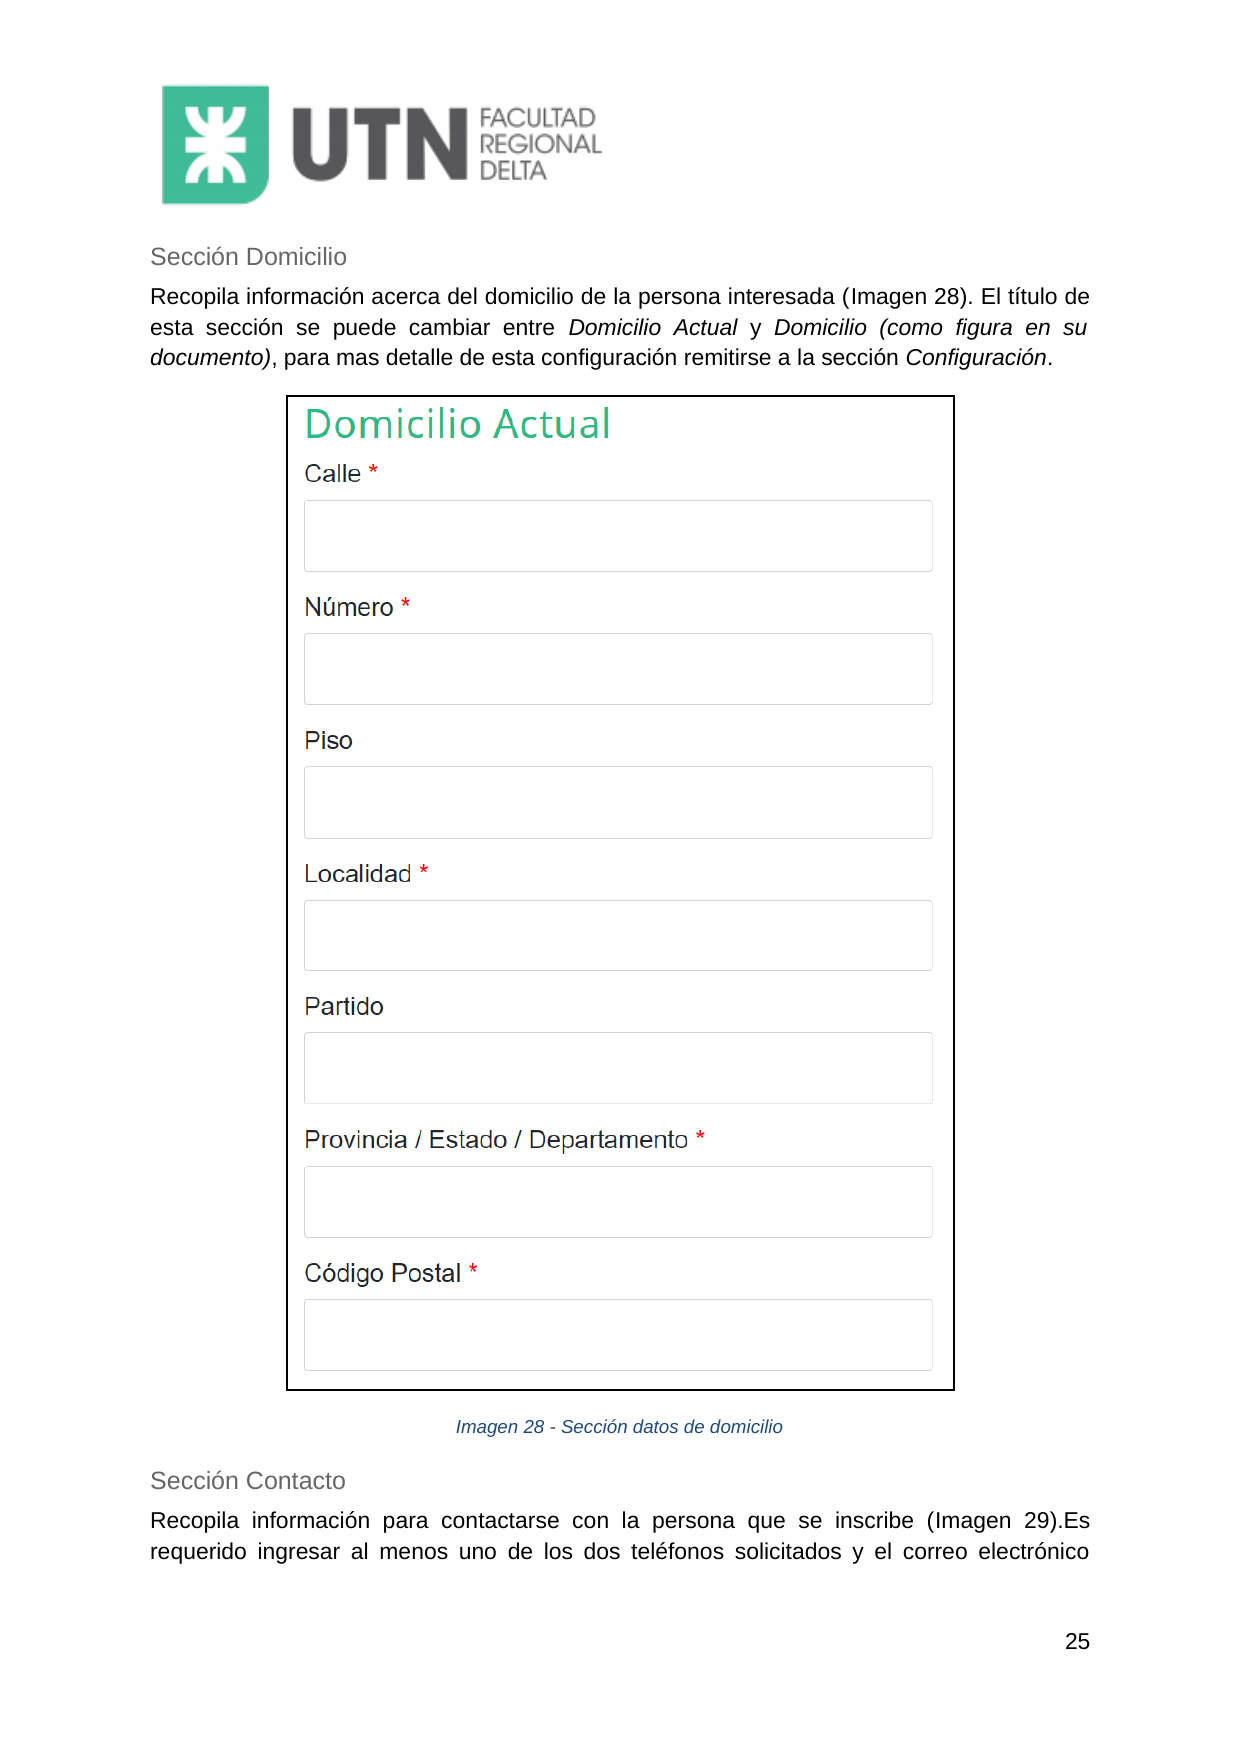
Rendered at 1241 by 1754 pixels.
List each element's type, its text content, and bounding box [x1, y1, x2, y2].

subtitle Sección Domicilio [150, 242, 1090, 271]
picture [150, 75, 619, 218]
picture [288, 397, 953, 1389]
subtitle Sección Contacto [150, 1466, 1090, 1495]
text Recopila información acerca del domicilio de la persona interesada (Imagen 28). El título de esta sección se puede cambiar entre Domicilio Actual y Domicilio (como figura en su documento), para mas detalle de esta configuración remitirse a la sección Configuración. [150, 283, 1090, 370]
text Imagen 28 - Sección datos de domicilio [150, 1415, 1090, 1437]
